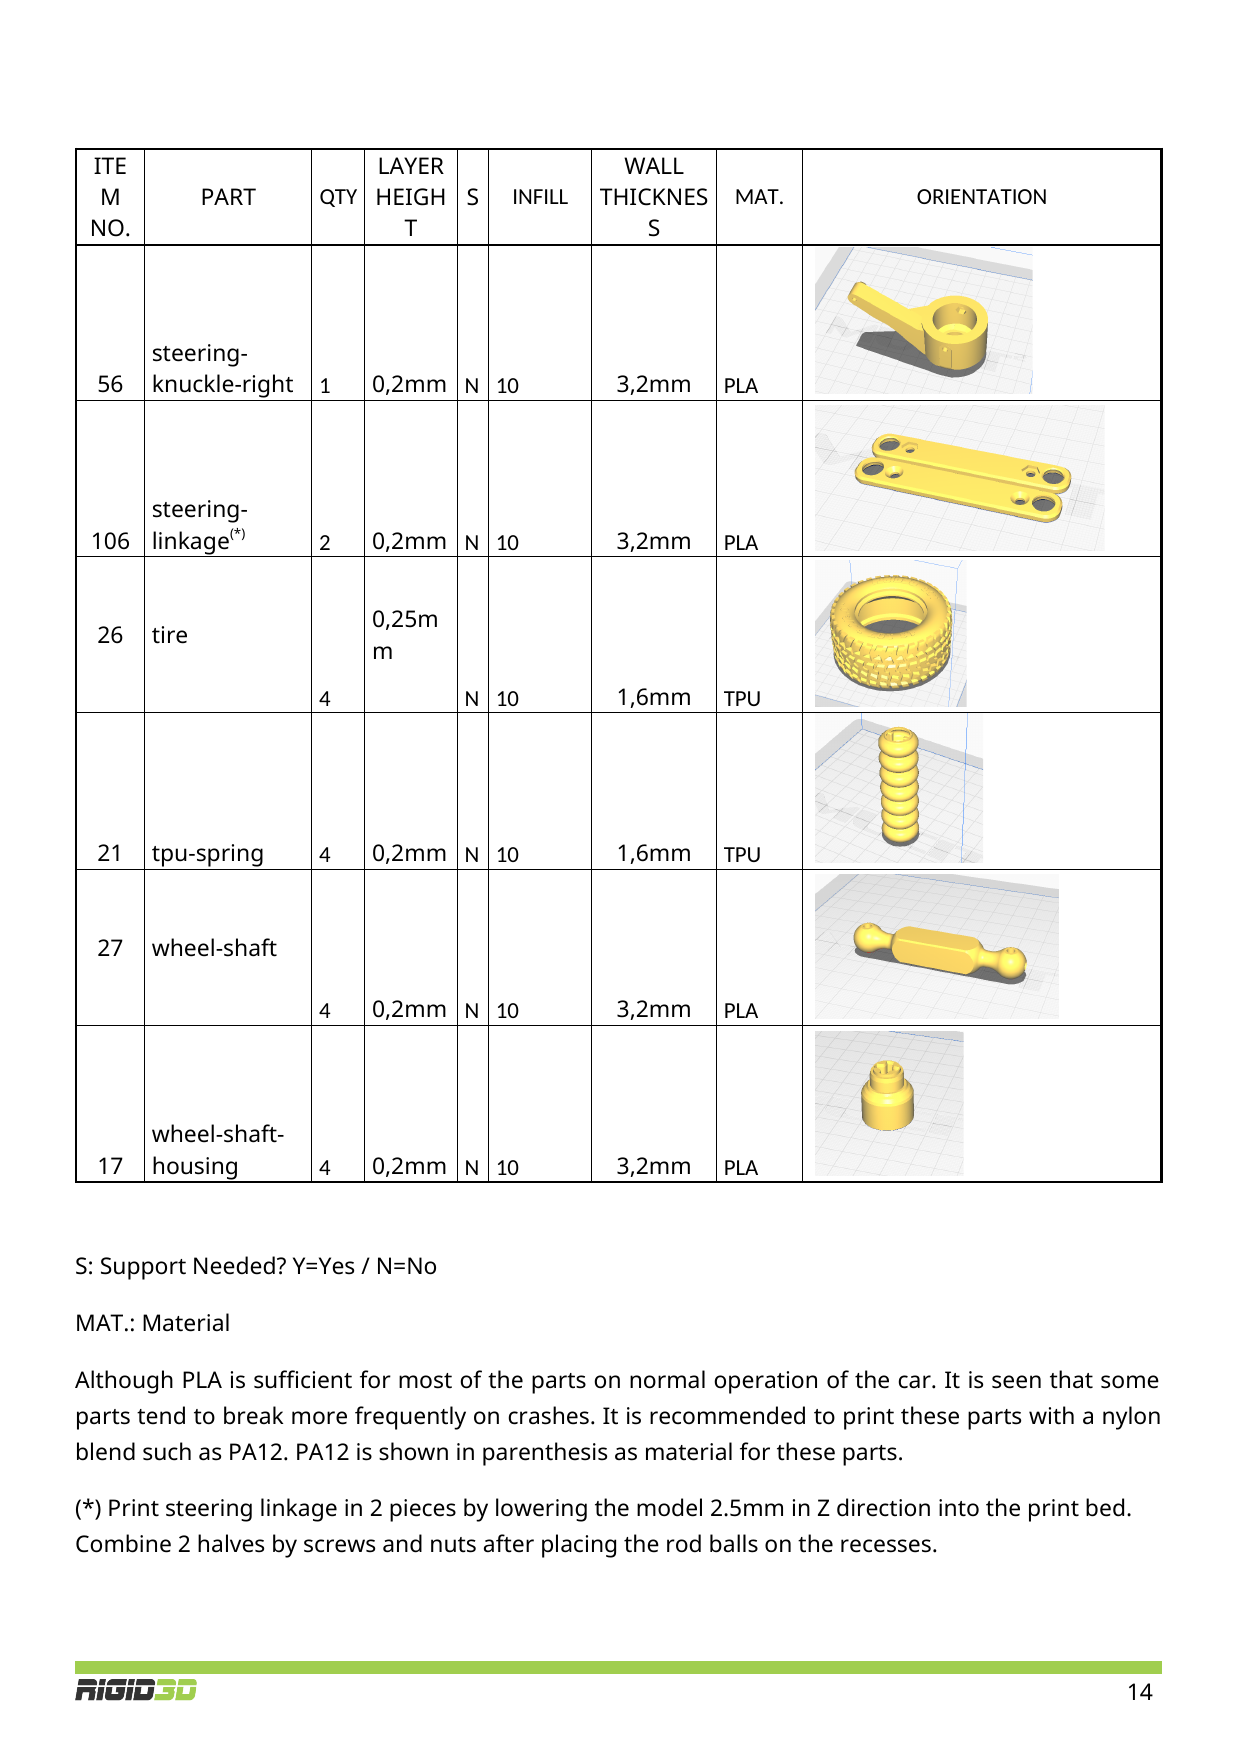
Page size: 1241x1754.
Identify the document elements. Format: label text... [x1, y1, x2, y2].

table_cell 4 [312, 557, 364, 712]
table_cell N [458, 401, 488, 556]
picture [815, 713, 984, 863]
table_cell [803, 1026, 1160, 1181]
table_cell 21 [77, 713, 144, 868]
table_cell 3,2mm [592, 1026, 716, 1181]
table_cell 27 [77, 870, 144, 1025]
table_cell TPU [717, 557, 802, 712]
table_cell 10 [489, 246, 591, 400]
table_cell 4 [312, 1026, 364, 1181]
picture [815, 560, 967, 707]
table_header INFILL [489, 150, 591, 243]
table_cell steering-knuckle-right [145, 246, 311, 400]
table_cell tpu-spring [145, 713, 311, 868]
table_cell tire [145, 557, 311, 712]
table_cell PLA [717, 246, 802, 400]
table_cell wheel-shaft [145, 870, 311, 1025]
table_cell 1 [312, 246, 364, 400]
text MAT.: Material [75, 1307, 1162, 1338]
table_header MAT. [717, 150, 802, 243]
table_header S [458, 150, 488, 243]
table_header LAYER HEIGHT [365, 150, 457, 243]
table_cell N [458, 713, 488, 868]
table_cell 1,6mm [592, 557, 716, 712]
table_header PART [145, 150, 311, 243]
table_cell [803, 713, 1160, 868]
table_cell N [458, 557, 488, 712]
table_cell 4 [312, 713, 364, 868]
table_header WALL THICKNESS [592, 150, 716, 243]
table_cell 10 [489, 557, 591, 712]
table_cell 4 [312, 870, 364, 1025]
table_cell 3,2mm [592, 870, 716, 1025]
table_cell 2 [312, 401, 364, 556]
table_cell 17 [77, 1026, 144, 1181]
table_cell [803, 401, 1160, 556]
picture [815, 874, 1059, 1019]
table_cell 10 [489, 713, 591, 868]
table_cell 10 [489, 401, 591, 556]
table_cell 3,2mm [592, 401, 716, 556]
table_cell 26 [77, 557, 144, 712]
table_cell steering-linkage(*) [145, 401, 311, 556]
table_cell 106 [77, 401, 144, 556]
table_cell 0,2mm [365, 401, 457, 556]
table_cell N [458, 1026, 488, 1181]
table_cell [803, 870, 1160, 1025]
text Although PLA is sufficient for most of the parts on normal operation of the car. It is seen that some parts tend to break more frequently on crashes. It is recommended to print these parts with a nylon blend such as PA12. PA12 is shown in parenthesis as material for these parts. [75, 1364, 1162, 1467]
table_cell N [458, 870, 488, 1025]
text S: Support Needed? Y=Yes / N=No [75, 1250, 1162, 1281]
table_cell 10 [489, 870, 591, 1025]
picture [815, 1031, 964, 1176]
table_cell 0,2mm [365, 870, 457, 1025]
table_cell PLA [717, 401, 802, 556]
table_cell 0,2mm [365, 1026, 457, 1181]
table_cell PLA [717, 870, 802, 1025]
picture [75, 1678, 197, 1701]
table_header QTY [312, 150, 364, 243]
table_cell [803, 557, 1160, 712]
picture [815, 247, 1033, 394]
table_header ORIENTATION [803, 150, 1160, 243]
table_header ITEM NO. [77, 150, 144, 243]
picture [815, 405, 1105, 551]
table_cell 3,2mm [592, 246, 716, 400]
text (*) Print steering linkage in 2 pieces by lowering the model 2.5mm in Z direction into the print bed. Combine 2 halves by screws and nuts after placing the rod balls on the recesses. [75, 1492, 1162, 1559]
table_cell 10 [489, 1026, 591, 1181]
table_cell wheel-shaft-housing [145, 1026, 311, 1181]
table_cell 56 [77, 246, 144, 400]
table_cell N [458, 246, 488, 400]
table_cell 1,6mm [592, 713, 716, 868]
table_cell [803, 246, 1160, 400]
table_cell TPU [717, 713, 802, 868]
table_cell 0,25mm [365, 557, 457, 712]
table_cell PLA [717, 1026, 802, 1181]
table_cell 0,2mm [365, 713, 457, 868]
table_cell 0,2mm [365, 246, 457, 400]
